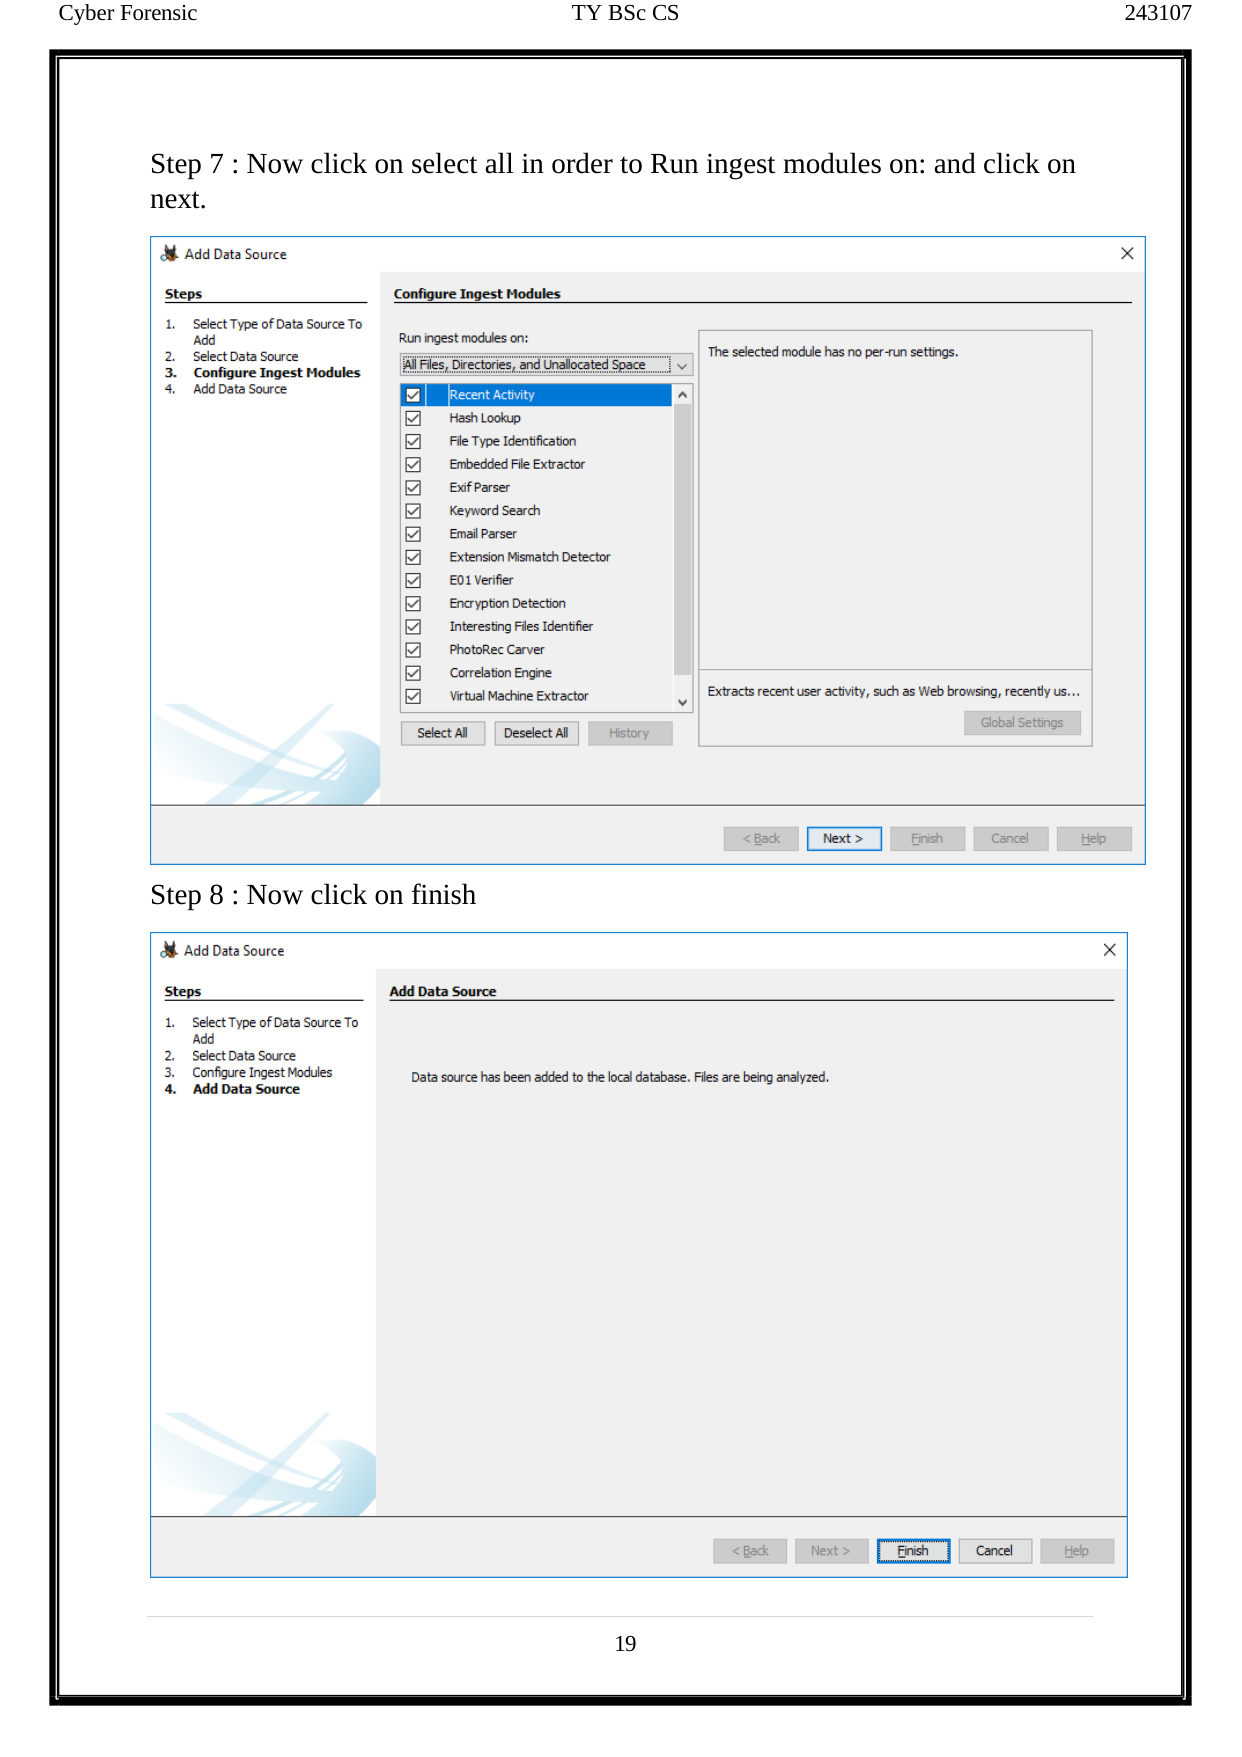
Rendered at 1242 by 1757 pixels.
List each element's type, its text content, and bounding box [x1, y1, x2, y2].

text Step 7 : Now click on select all in order to Run ingest modules on: and click on next. [150, 146, 1104, 215]
picture [150, 236, 1146, 865]
picture [150, 932, 1128, 1578]
text Step 8 : Now click on finish [150, 877, 1104, 911]
